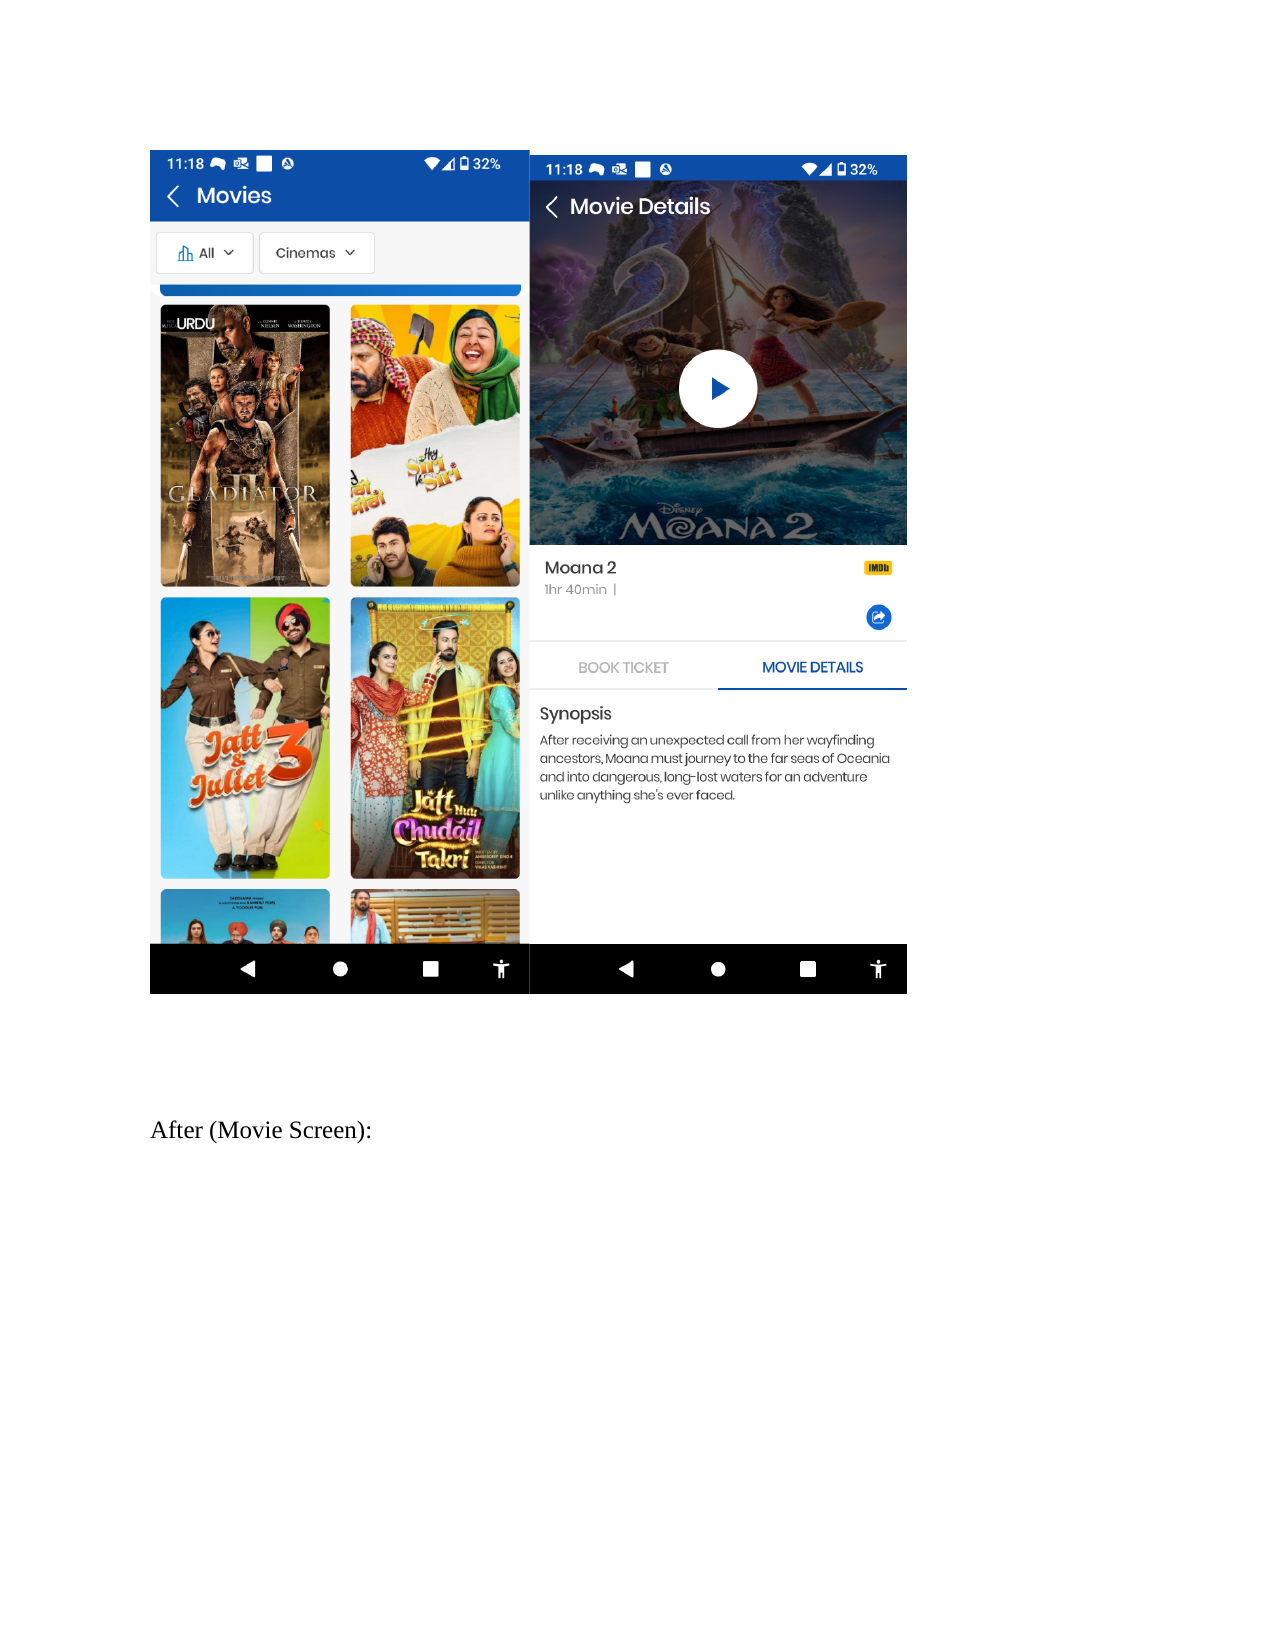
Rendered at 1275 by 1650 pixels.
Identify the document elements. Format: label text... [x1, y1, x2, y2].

picture [150, 150, 907, 994]
text After (Movie Screen): [150, 1115, 1125, 1143]
